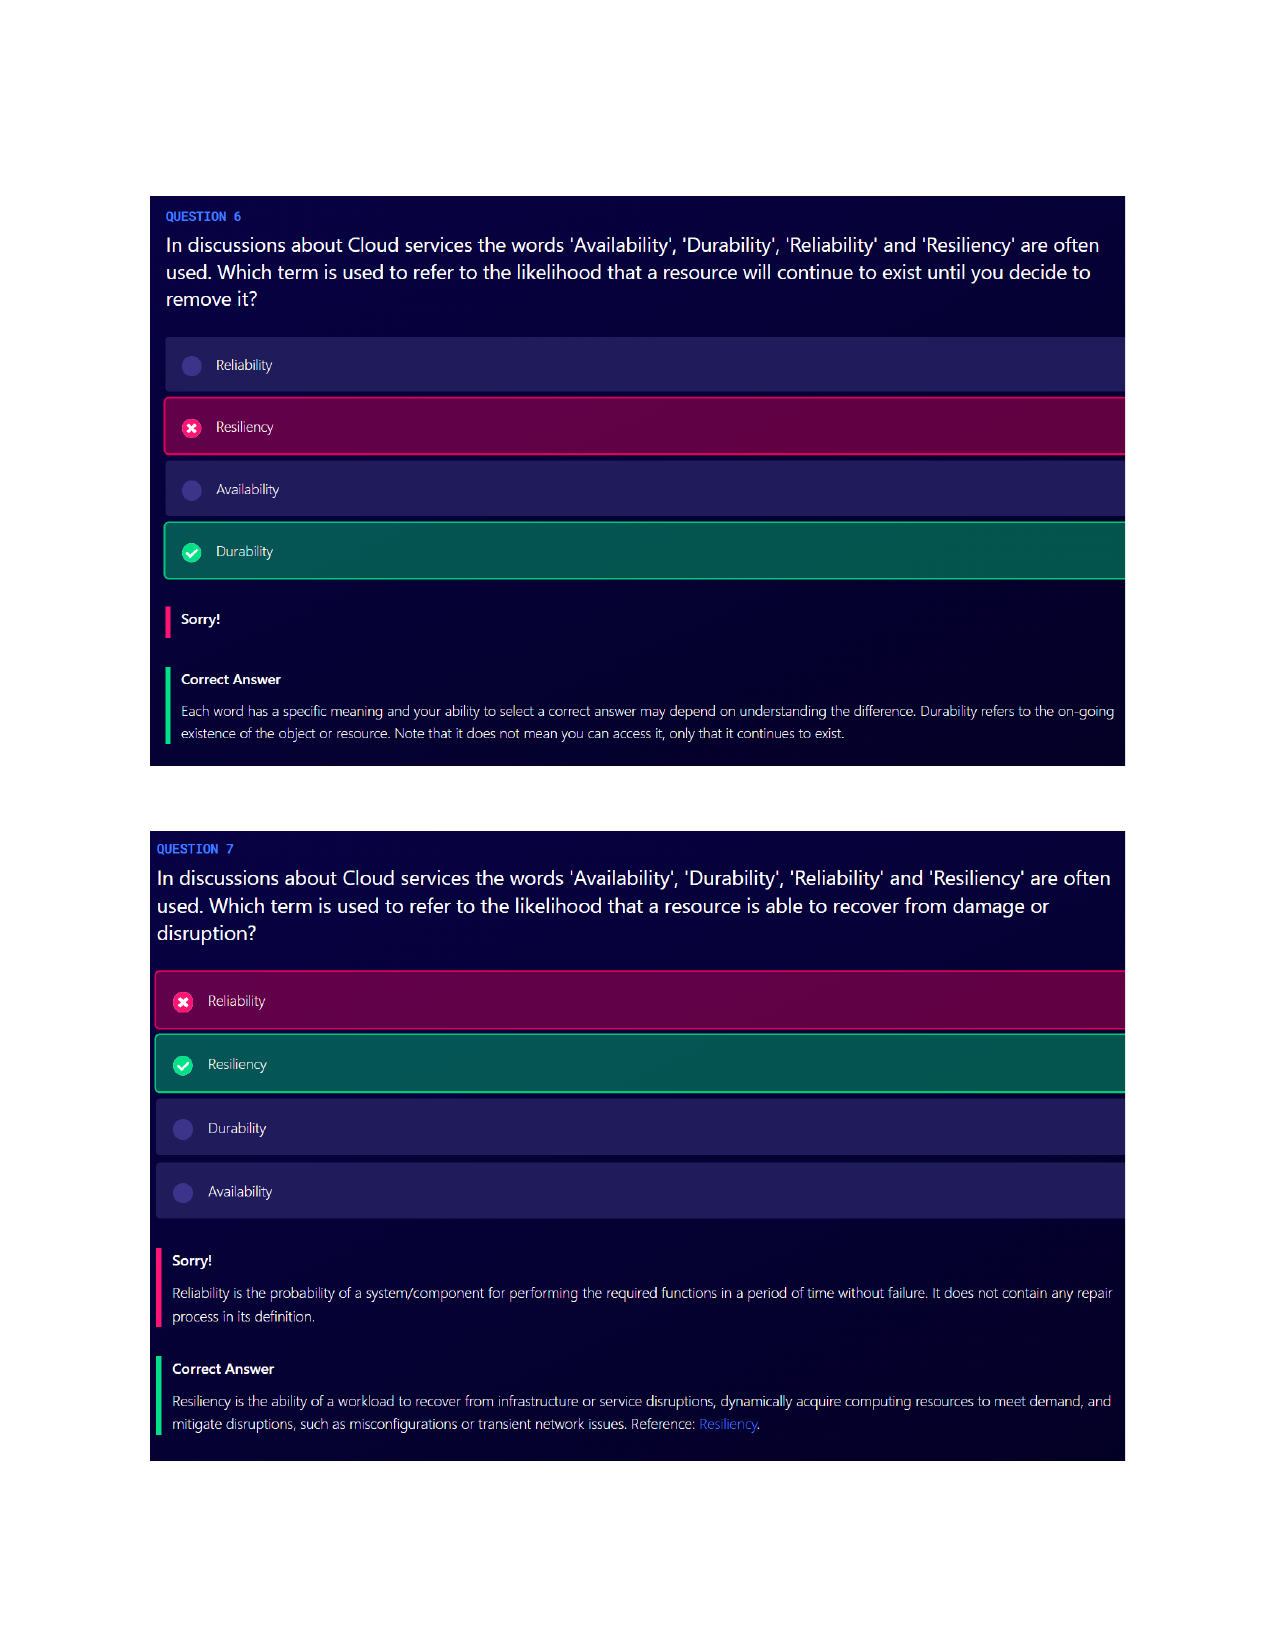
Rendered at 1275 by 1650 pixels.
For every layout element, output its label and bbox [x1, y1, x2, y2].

picture [150, 831, 1125, 1461]
picture [150, 196, 1125, 766]
